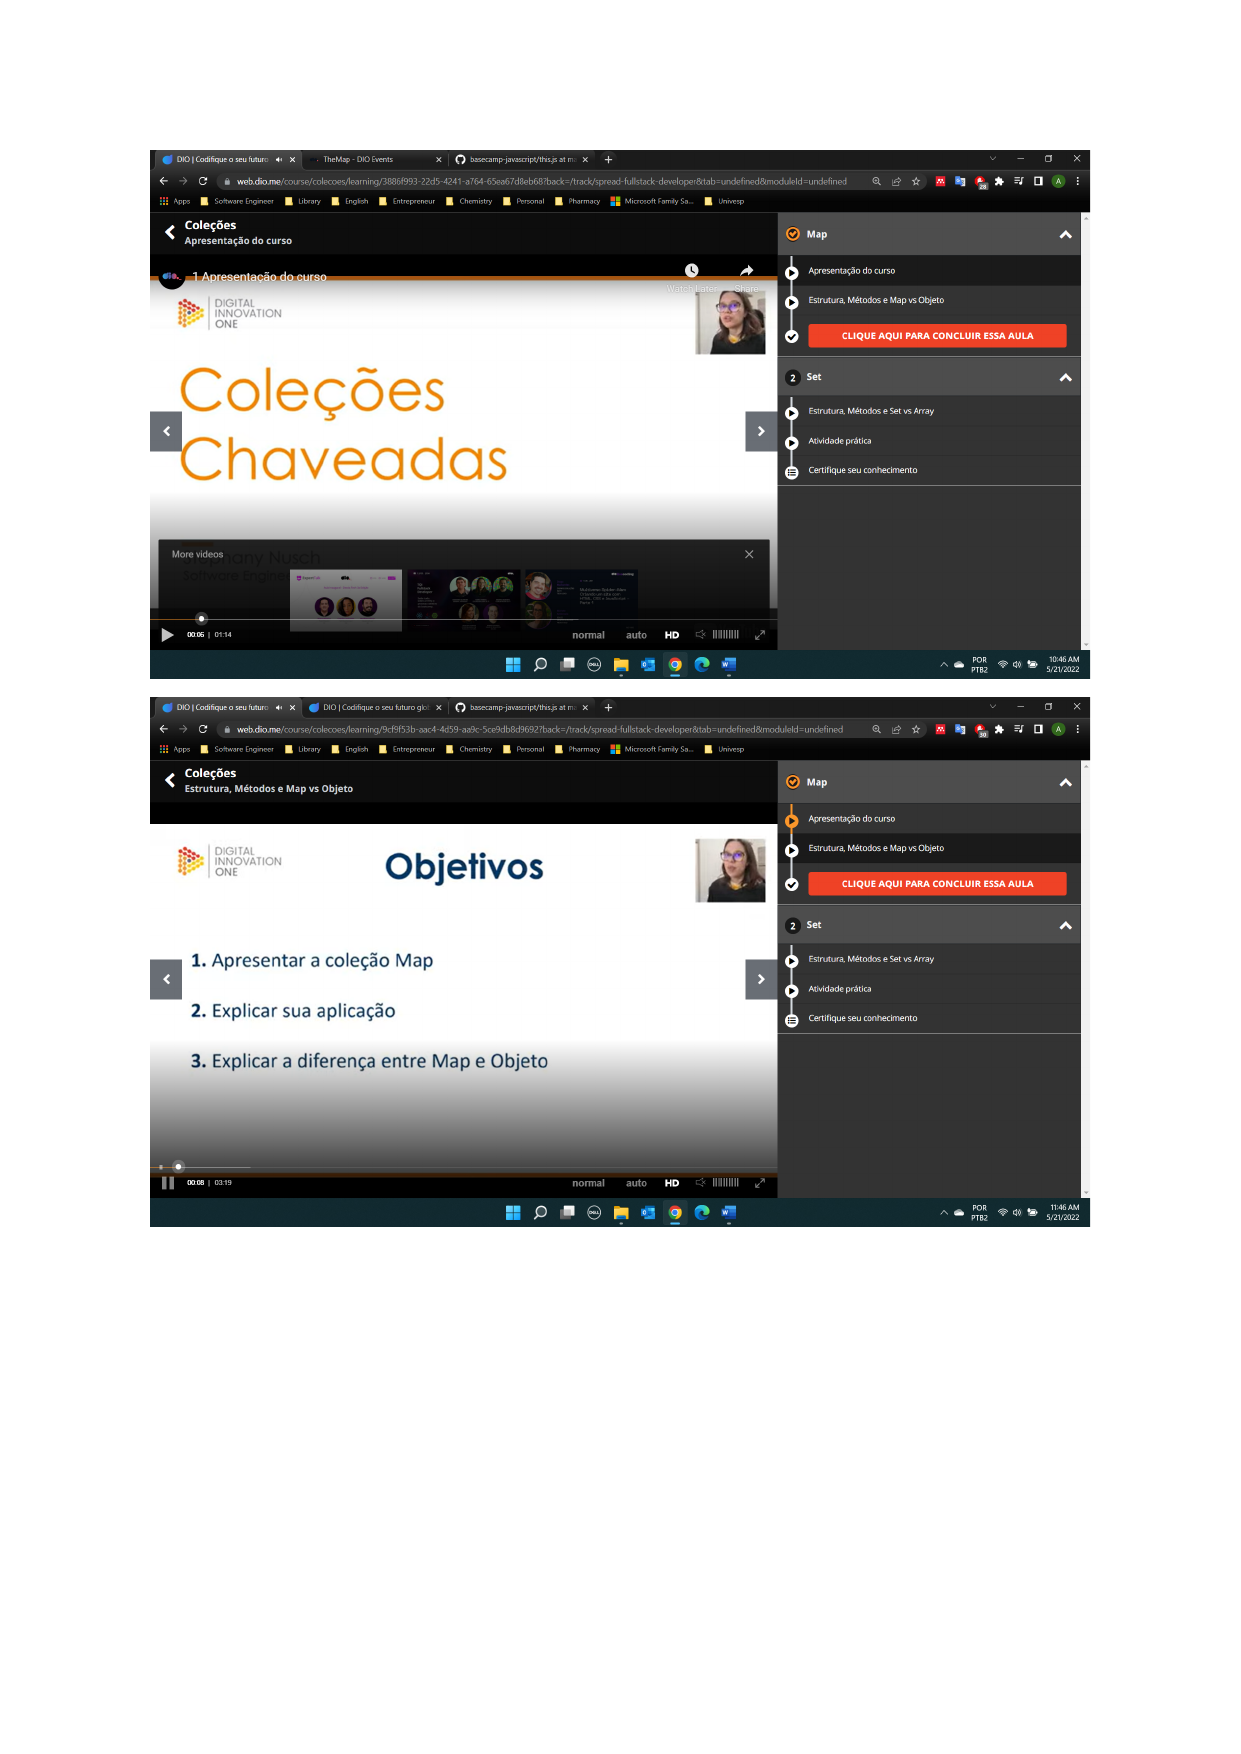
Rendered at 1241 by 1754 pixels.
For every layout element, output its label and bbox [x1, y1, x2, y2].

picture [150, 697, 1091, 1227]
picture [150, 150, 1091, 679]
